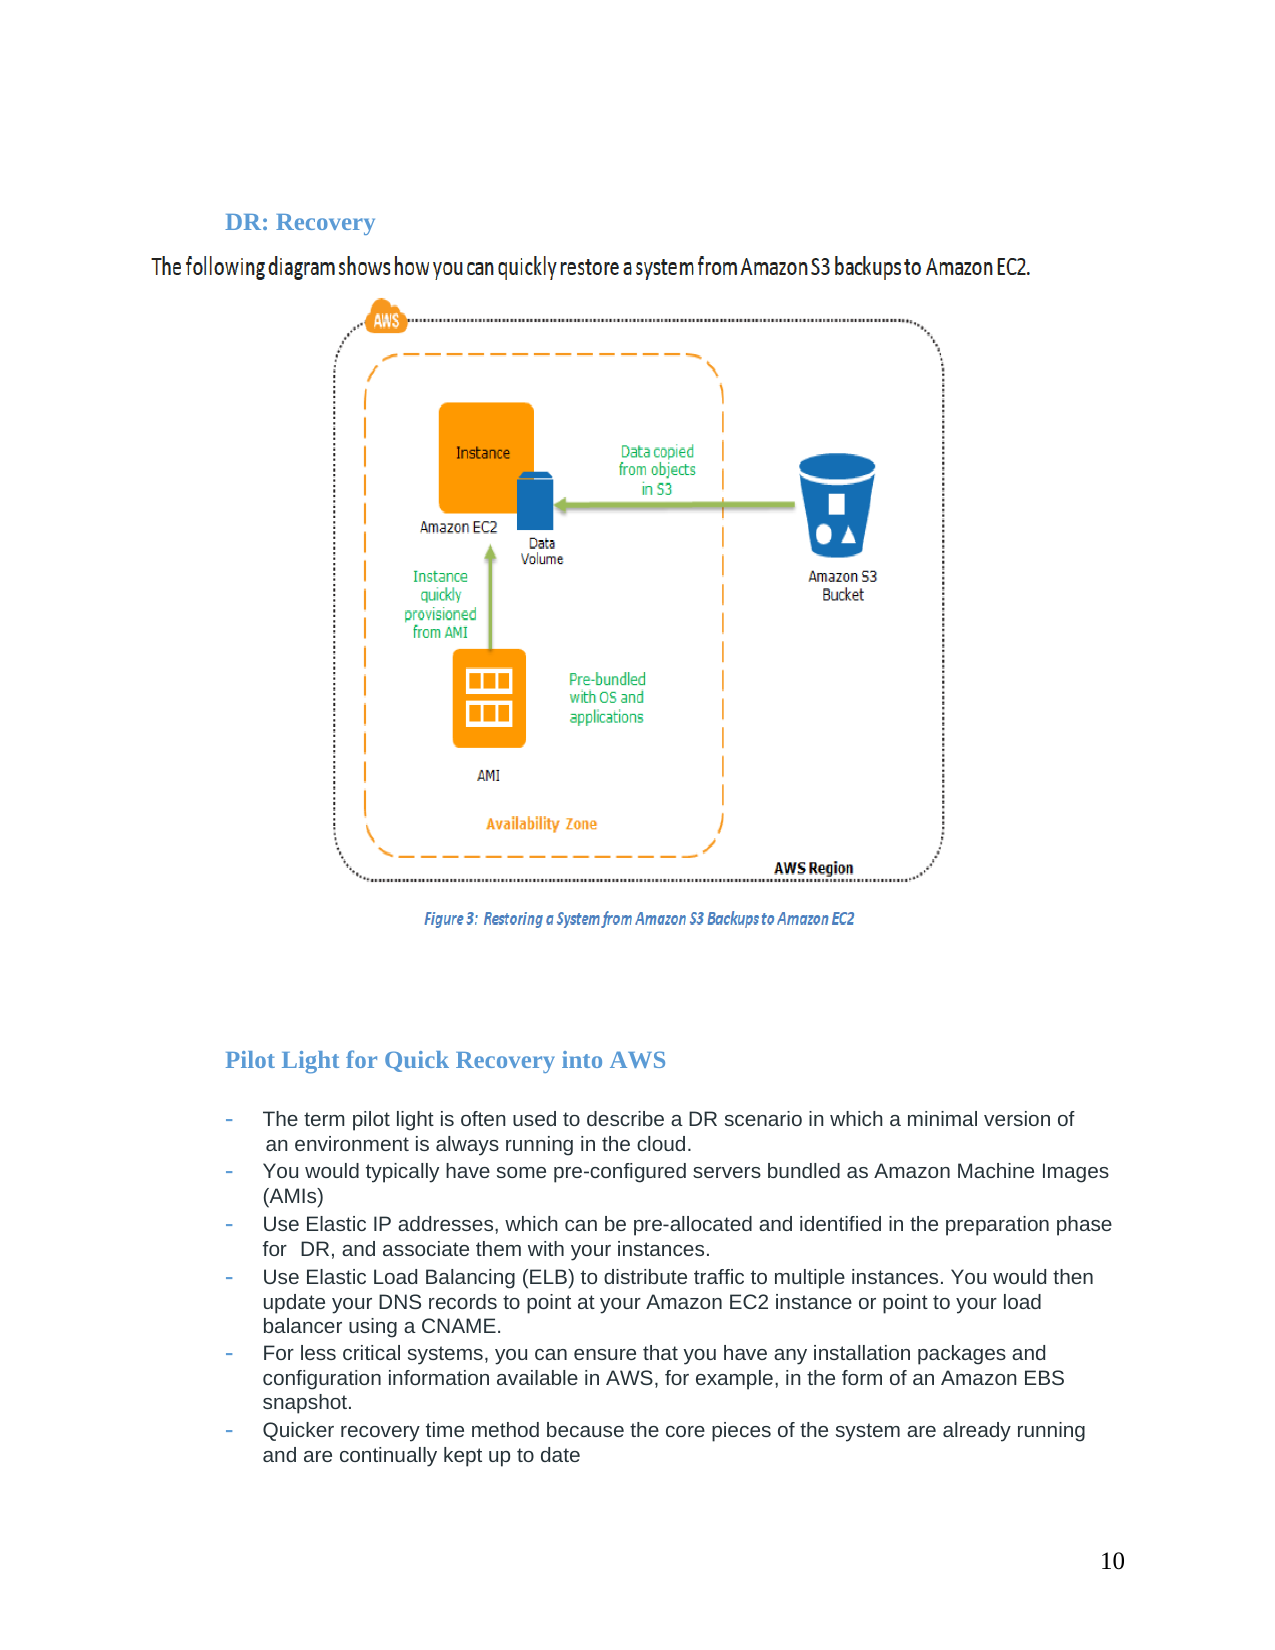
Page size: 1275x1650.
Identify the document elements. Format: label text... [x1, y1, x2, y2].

list For less critical systems, you can ensure that you have any installation packages and configuration information available in AWS, for example, in the form of an Amazon EBS snapshot. [225, 1337, 1125, 1414]
list You would typically have some pre-configured servers bundled as Amazon Machine Images (AMIs) [225, 1155, 1125, 1208]
text Pilot Light for Quick Recovery into AWS [150, 1045, 1125, 1074]
list Use Elastic Load Balancing (ELB) to distribute traffic to multiple instances. You would then update your DNS records to point at your Amazon EC2 instance or point to your load balancer using a CNAME. [225, 1261, 1125, 1337]
list Quicker recovery time method because the core pieces of the system are already running and are continually kept up to date [225, 1414, 1125, 1467]
text DR: Recovery [150, 207, 1125, 236]
list Use Elastic IP addresses, which can be pre-allocated and identified in the preparation phase for DR, and associate them with your instances. [225, 1208, 1125, 1261]
text an environment is always running in the cloud. [150, 1131, 1125, 1155]
picture [150, 236, 1125, 988]
list The term pilot light is often used to describe a DR scenario in which a minimal version of [225, 1103, 1125, 1131]
